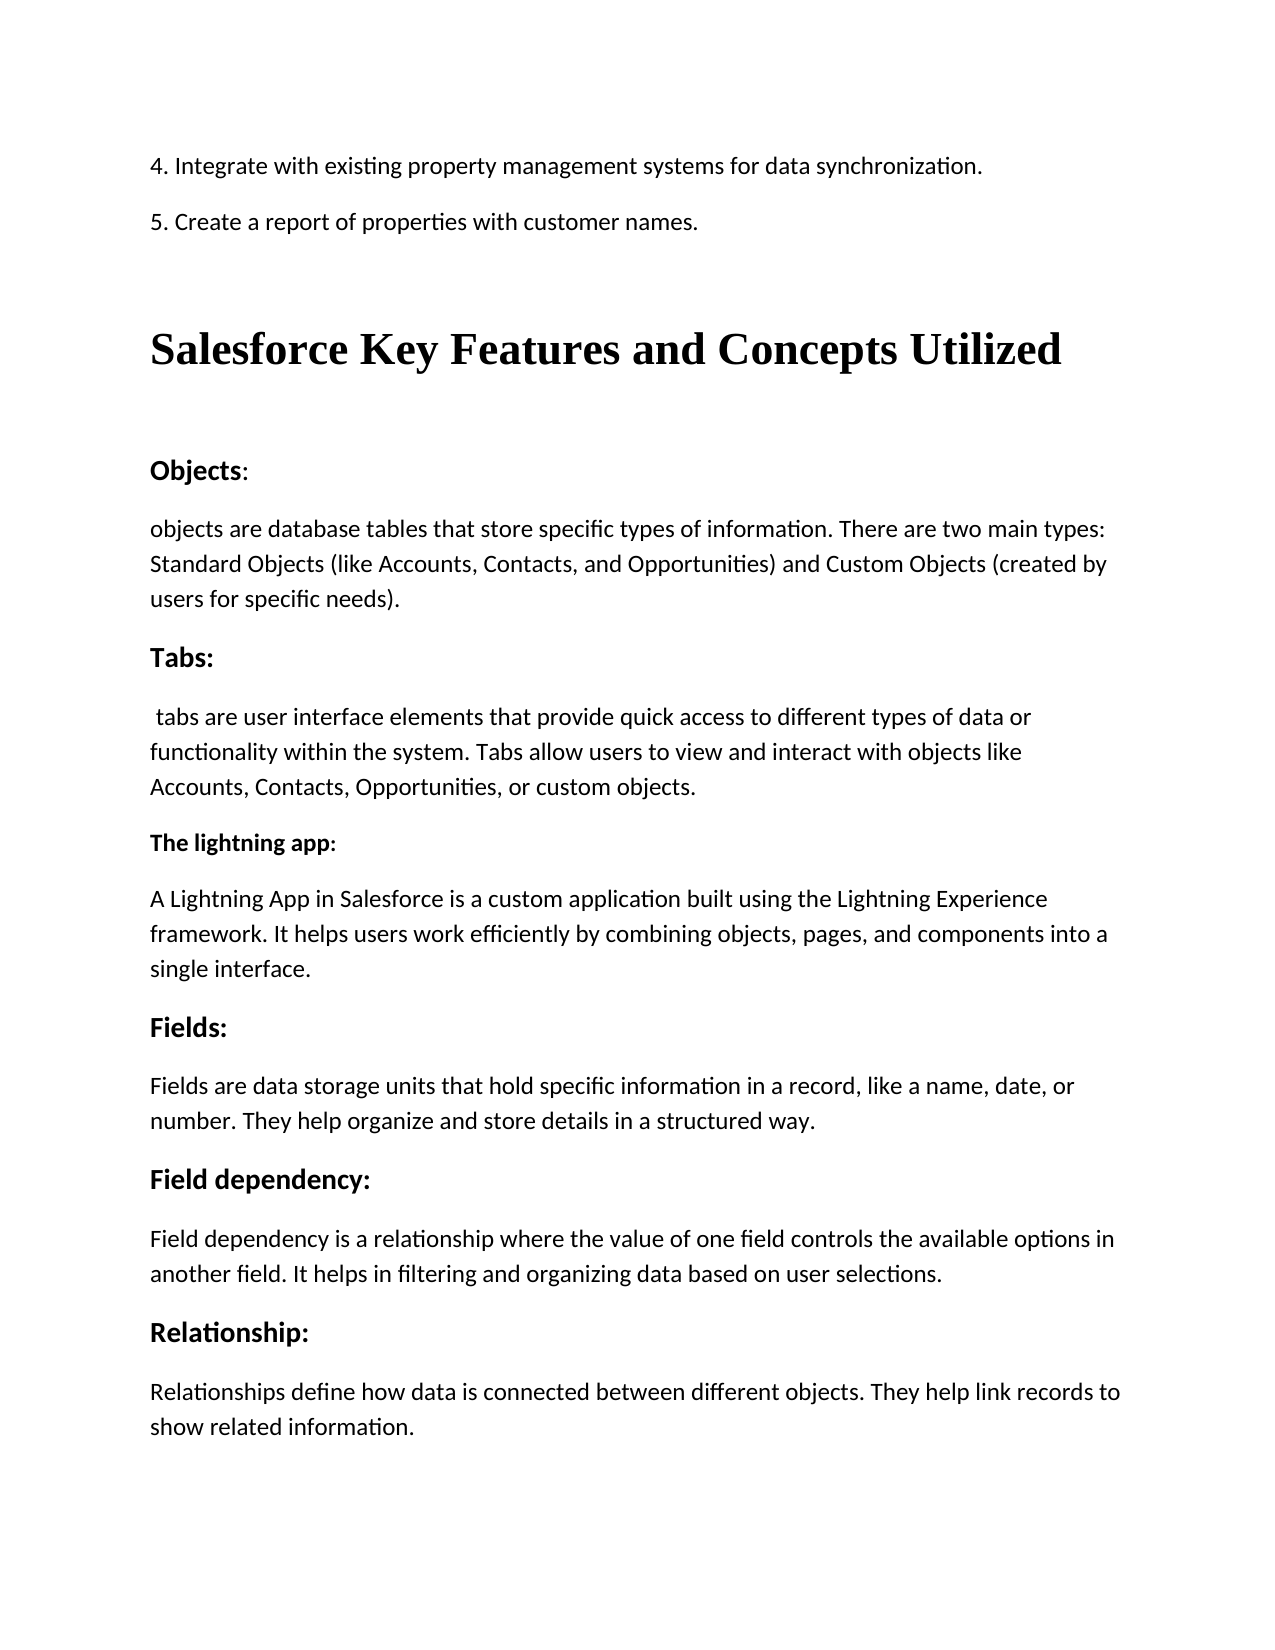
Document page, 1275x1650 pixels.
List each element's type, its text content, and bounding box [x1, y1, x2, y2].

text tabs are user interface elements that provide quick access to different types of data or functionality within the system. Tabs allow users to view and interact with objects like Accounts, Contacts, Opportunities, or custom objects. [150, 701, 1125, 802]
text Objects: [150, 452, 1125, 487]
text Field dependency: [150, 1161, 1125, 1197]
text 5. Create a report of properties with customer names. [150, 206, 1125, 236]
text Relationship: [150, 1314, 1125, 1349]
text The lightning app: [150, 827, 1125, 857]
text objects are database tables that store specific types of information. There are two main types: Standard Objects (like Accounts, Contacts, and Opportunities) and Custom Objects (created by users for specific needs). [150, 513, 1125, 614]
text Tabs: [150, 639, 1125, 675]
text Relationships define how data is connected between different objects. They help link records to show related information. [150, 1376, 1125, 1441]
text A Lightning App in Salesforce is a custom application built using the Lightning Experience framework. It helps users work efficiently by combining objects, pages, and components into a single interface. [150, 883, 1125, 983]
text 4. Integrate with existing property management systems for data synchronization. [150, 150, 1125, 181]
text Fields: [150, 1009, 1125, 1044]
text Field dependency is a relationship where the value of one field controls the available options in another field. It helps in filtering and organizing data based on user selections. [150, 1223, 1125, 1288]
text Fields are data storage units that hold specific information in a record, like a name, date, or number. They help organize and store details in a structured way. [150, 1070, 1125, 1136]
subtitle Salesforce Key Features and Concepts Utilized [150, 322, 1125, 374]
